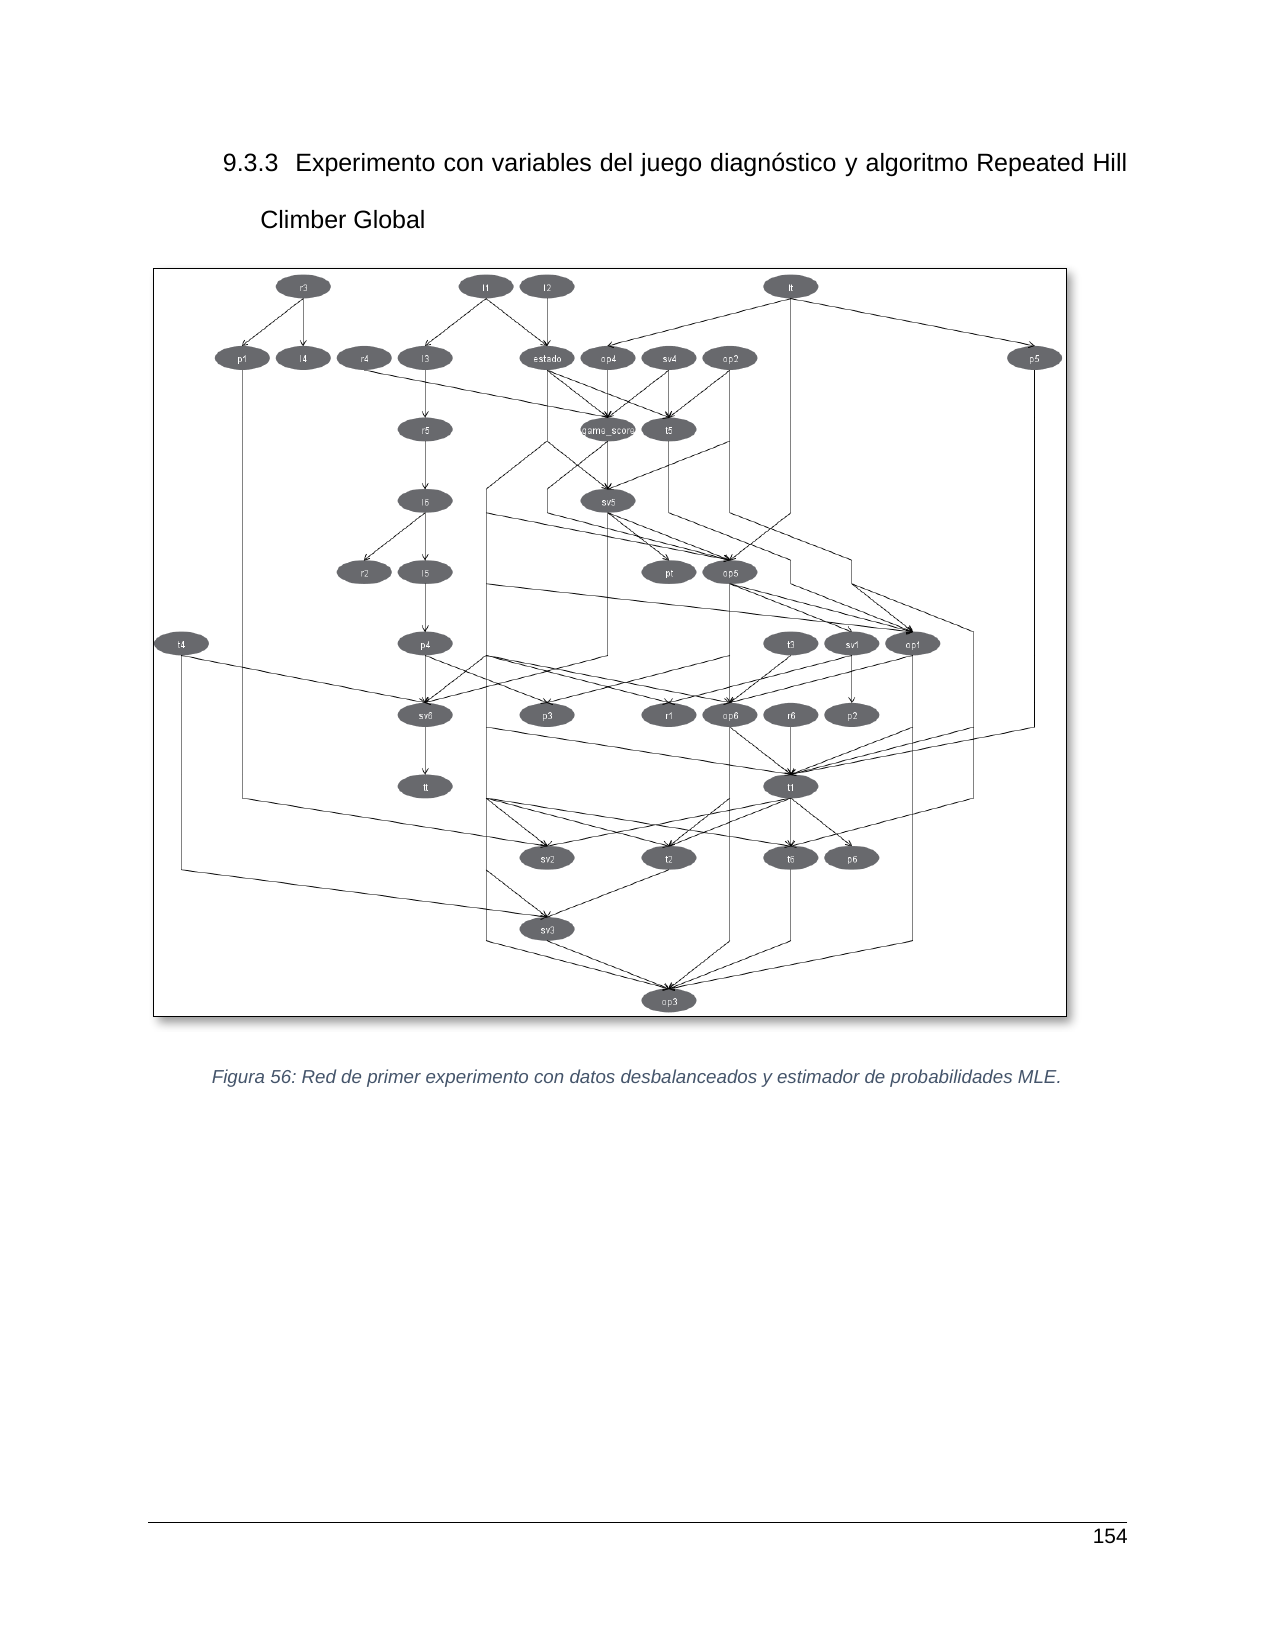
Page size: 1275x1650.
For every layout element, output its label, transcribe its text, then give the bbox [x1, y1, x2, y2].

text Figura 56: Red de primer experimento con datos desbalanceados y estimador de probabilidades MLE. [148, 1066, 1127, 1087]
text Experimento con variables del juego diagnóstico y algoritmo Repeated Hill Climber Global [223, 148, 1127, 234]
picture [154, 269, 1066, 1016]
